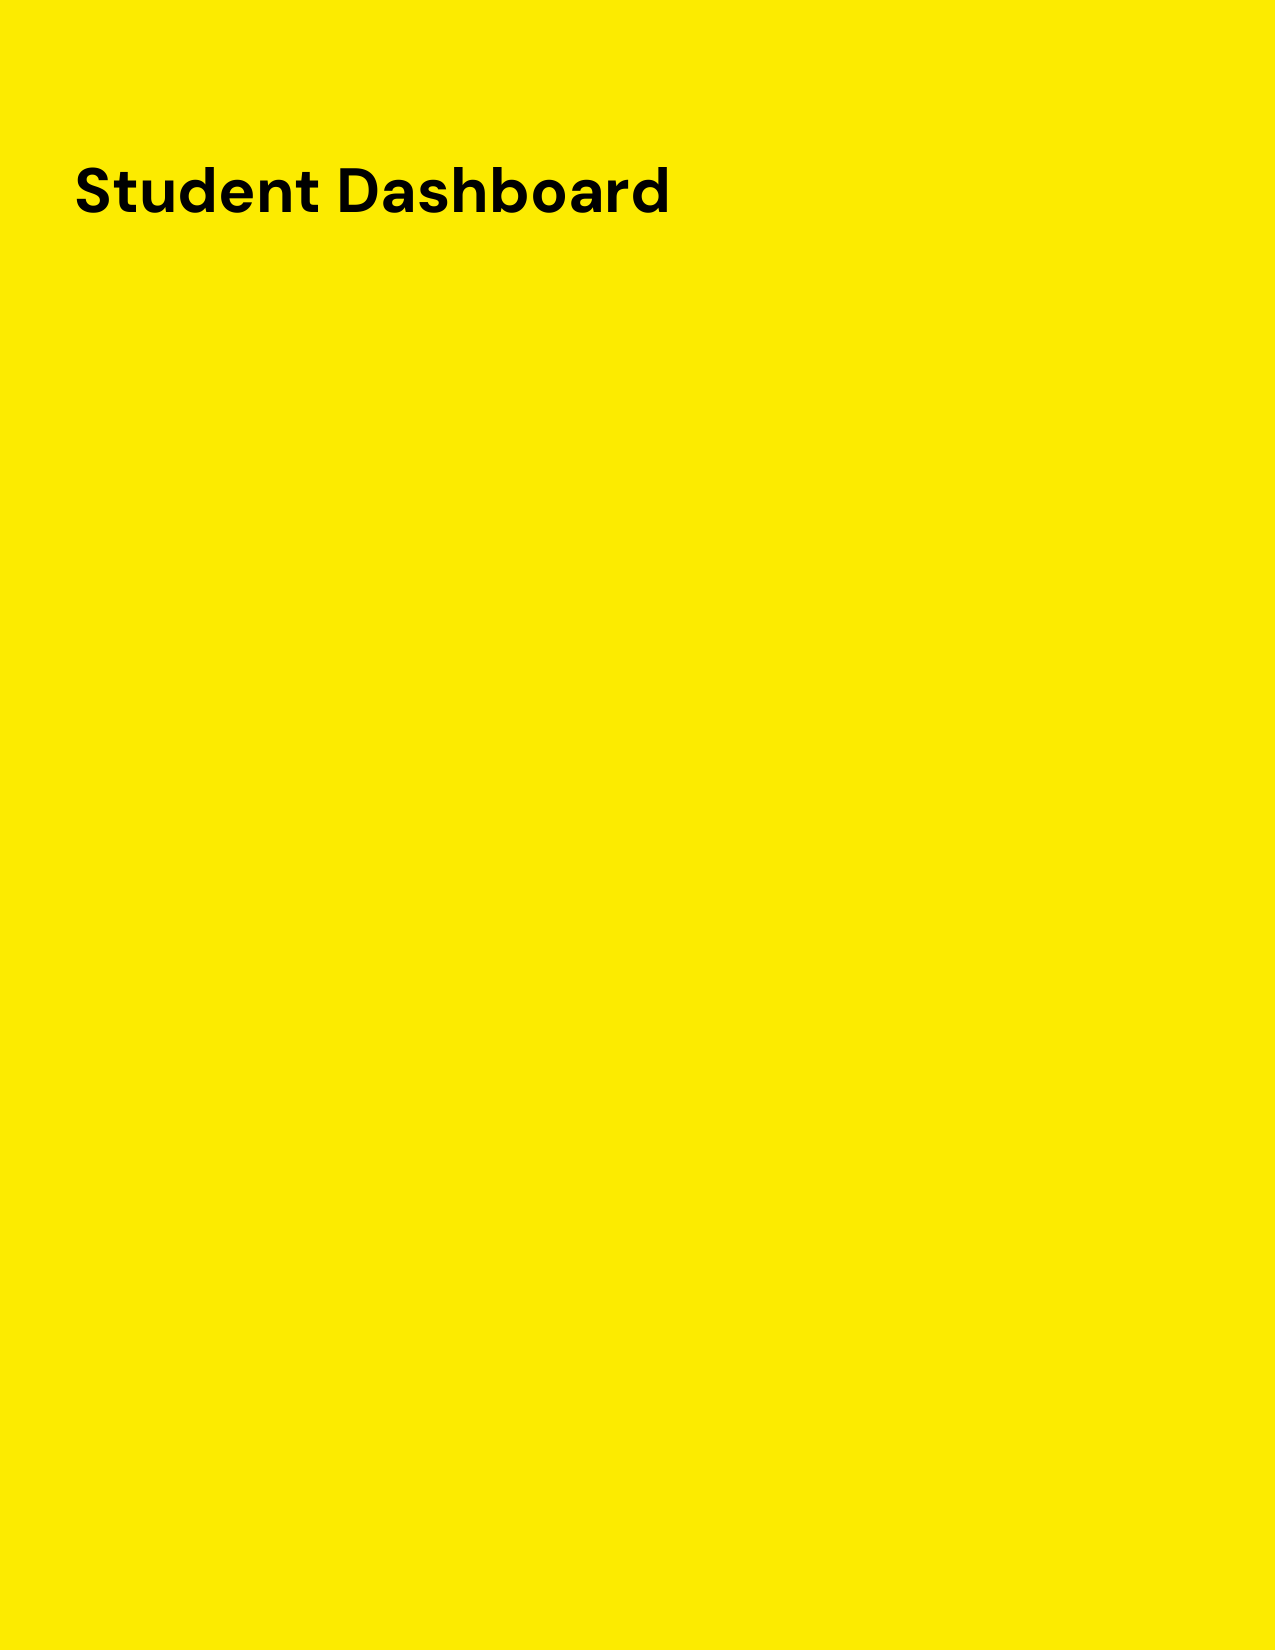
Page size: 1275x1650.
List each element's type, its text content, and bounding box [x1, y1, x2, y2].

subtitle Student Dashboard [74, 150, 991, 231]
